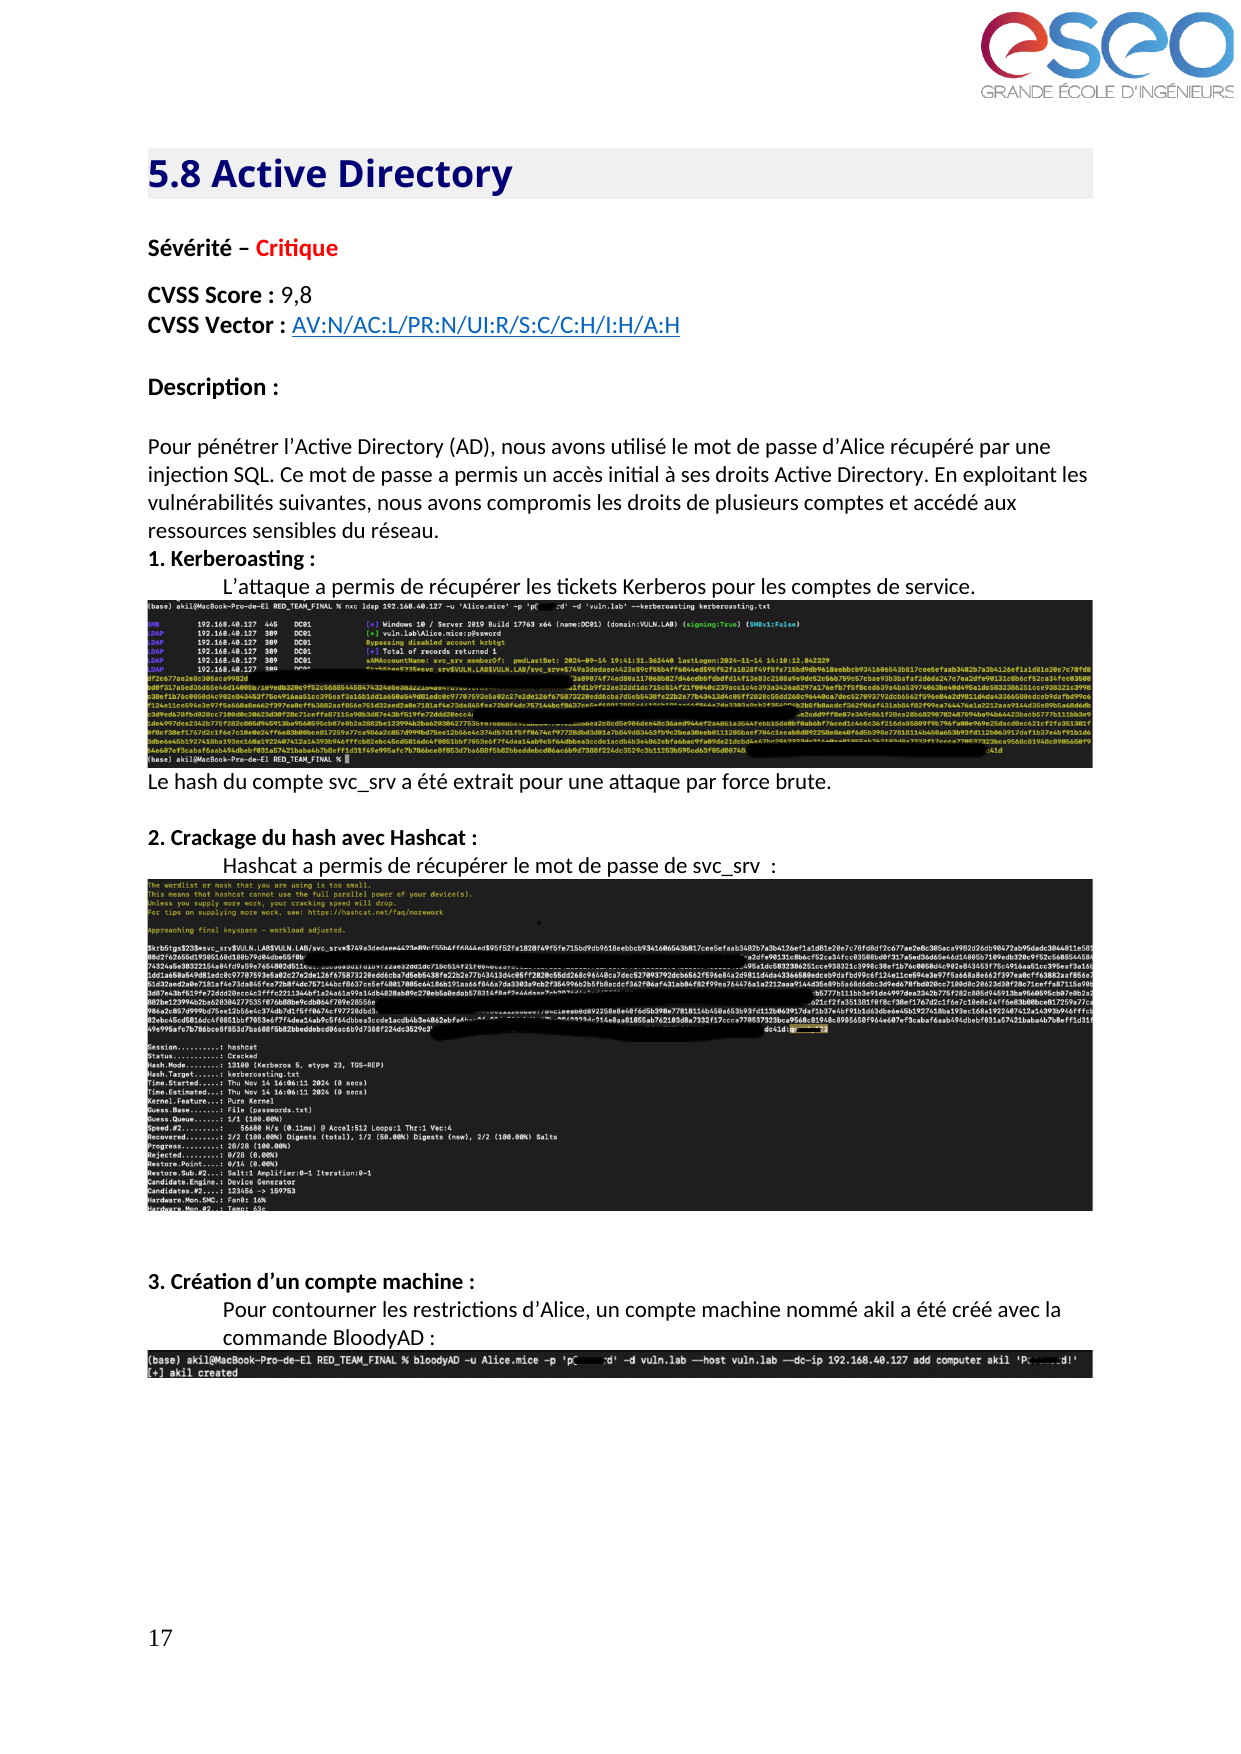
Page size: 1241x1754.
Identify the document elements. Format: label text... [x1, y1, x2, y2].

text Le hash du compte svc_srv a été extrait pour une attaque par force brute. [148, 768, 1093, 796]
picture [147, 1350, 1093, 1378]
picture [979, 9, 1234, 99]
subtitle Active Directory [148, 148, 1093, 199]
text CVSS Score : 9,8 [148, 279, 1093, 310]
text L’attaque a permis de récupérer les tickets Kerberos pour les comptes de service. [223, 572, 1093, 600]
text Pour contourner les restrictions d’Alice, un compte machine nommé akil a été créé avec la commande BloodyAD : [223, 1295, 1093, 1350]
picture [147, 879, 1093, 1211]
subtitle Sévérité – Critique [148, 232, 1093, 262]
text CVSS Vector : AV:N/AC:L/PR:N/UI:R/S:C/C:H/I:H/A:H [148, 310, 1093, 340]
text Description : [148, 371, 1093, 401]
text 3. Création d’un compte machine : [148, 1267, 1093, 1295]
picture [147, 600, 1093, 768]
text Pour pénétrer l’Active Directory (AD), nous avons utilisé le mot de passe d’Alice récupéré par une injection SQL. Ce mot de passe a permis un accès initial à ses droits Active Directory. En exploitant les vulnérabilités suivantes, nous avons compromis les droits de plusieurs comptes et accédé aux ressources sensibles du réseau. [148, 432, 1093, 544]
text 2. Crackage du hash avec Hashcat : [148, 823, 1093, 852]
text 1. Kerberoasting : [148, 544, 1093, 572]
text Hashcat a permis de récupérer le mot de passe de svc_srv : [223, 852, 1093, 879]
